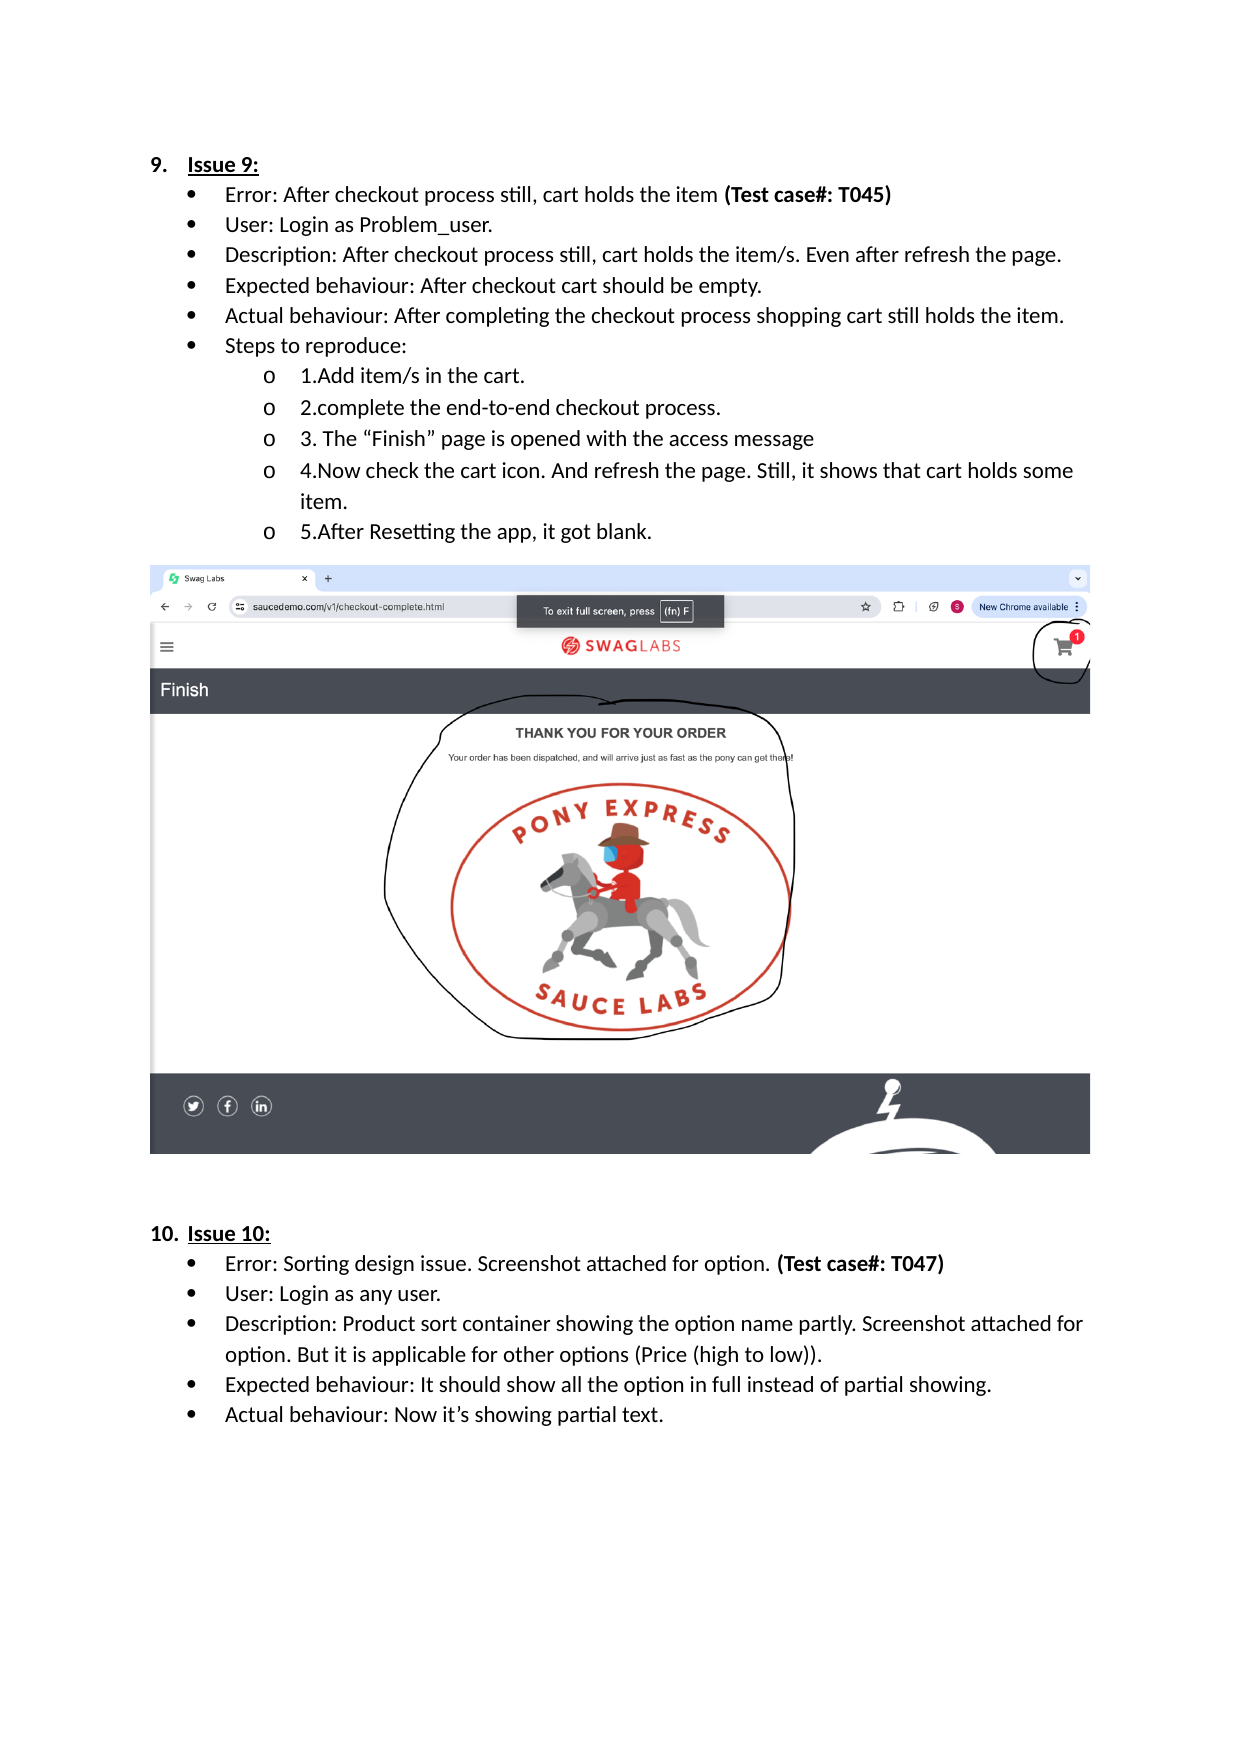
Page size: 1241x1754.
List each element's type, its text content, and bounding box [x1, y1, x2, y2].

list 3. The “Finish” page is opened with the access message [262, 424, 1090, 453]
list Actual behaviour: Now it’s showing partial text. [187, 1400, 1090, 1428]
list Expected behaviour: It should show all the option in full instead of partial showing. [187, 1370, 1090, 1398]
list Error: Sorting design issue. Screenshot attached for option. (Test case#: T047) [187, 1249, 1090, 1277]
list Issue 10: [150, 1219, 1090, 1247]
list User: Login as any user. [187, 1279, 1090, 1307]
list Steps to reproduce: [187, 331, 1090, 359]
list 5.After Resetting the app, it got blank. [262, 517, 1090, 547]
list 1.Add item/s in the cart. [262, 361, 1090, 391]
list Description: Product sort container showing the option name partly. Screenshot attached for option. But it is applicable for other options (Price (high to low)). [187, 1309, 1090, 1368]
list Issue 9: [150, 150, 1090, 178]
list Error: After checkout process still, cart holds the item (Test case#: T045) [187, 180, 1090, 208]
list 2.complete the end-to-end checkout process. [262, 393, 1090, 422]
list Expected behaviour: After checkout cart should be empty. [187, 271, 1090, 299]
list 4.Now check the cart icon. And refresh the page. Still, it shows that cart holds some item. [262, 456, 1090, 515]
list User: Login as Problem_user. [187, 210, 1090, 238]
list Actual behaviour: After completing the checkout process shopping cart still holds the item. [187, 301, 1090, 329]
list Description: After checkout process still, cart holds the item/s. Even after refresh the page. [187, 241, 1090, 269]
picture [150, 565, 1091, 1154]
